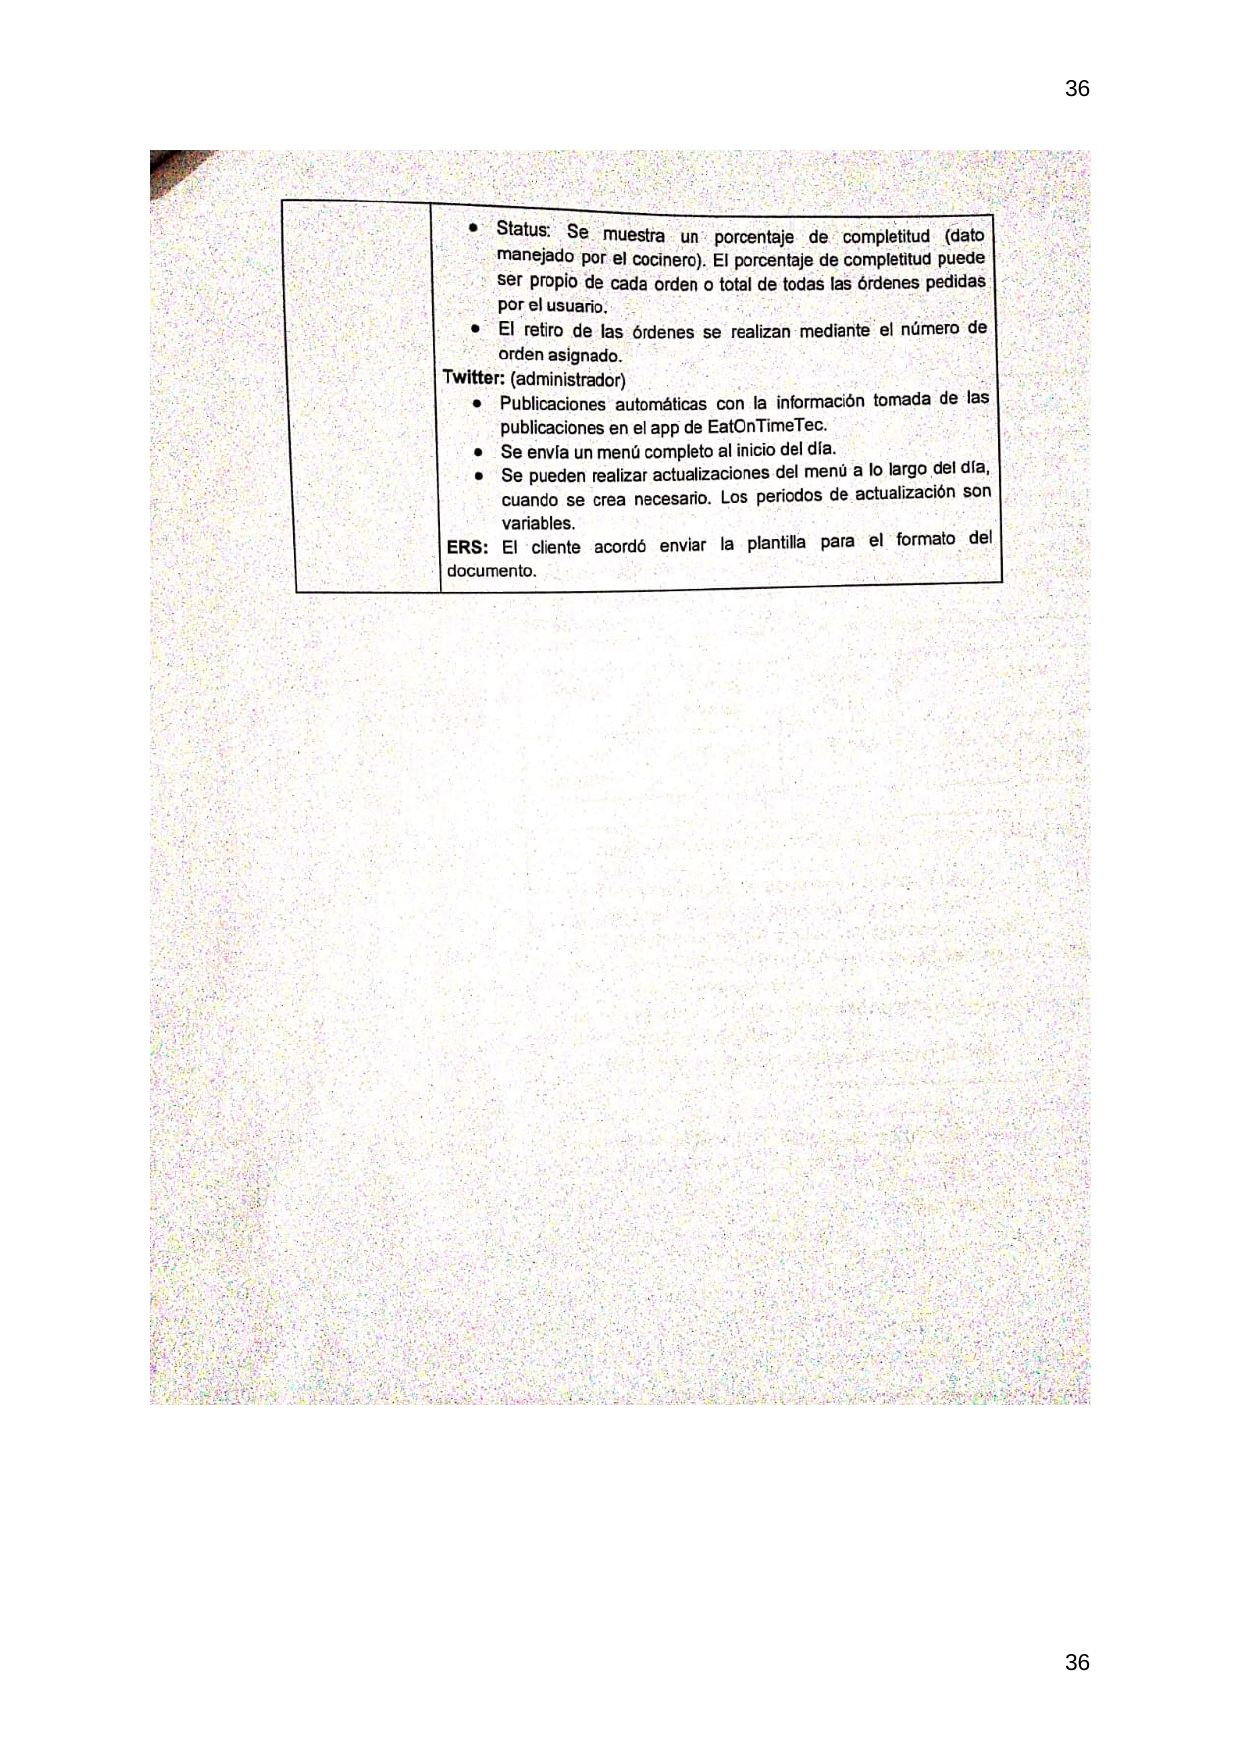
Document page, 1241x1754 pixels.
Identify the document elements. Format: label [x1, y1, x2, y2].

picture [150, 150, 1091, 1405]
